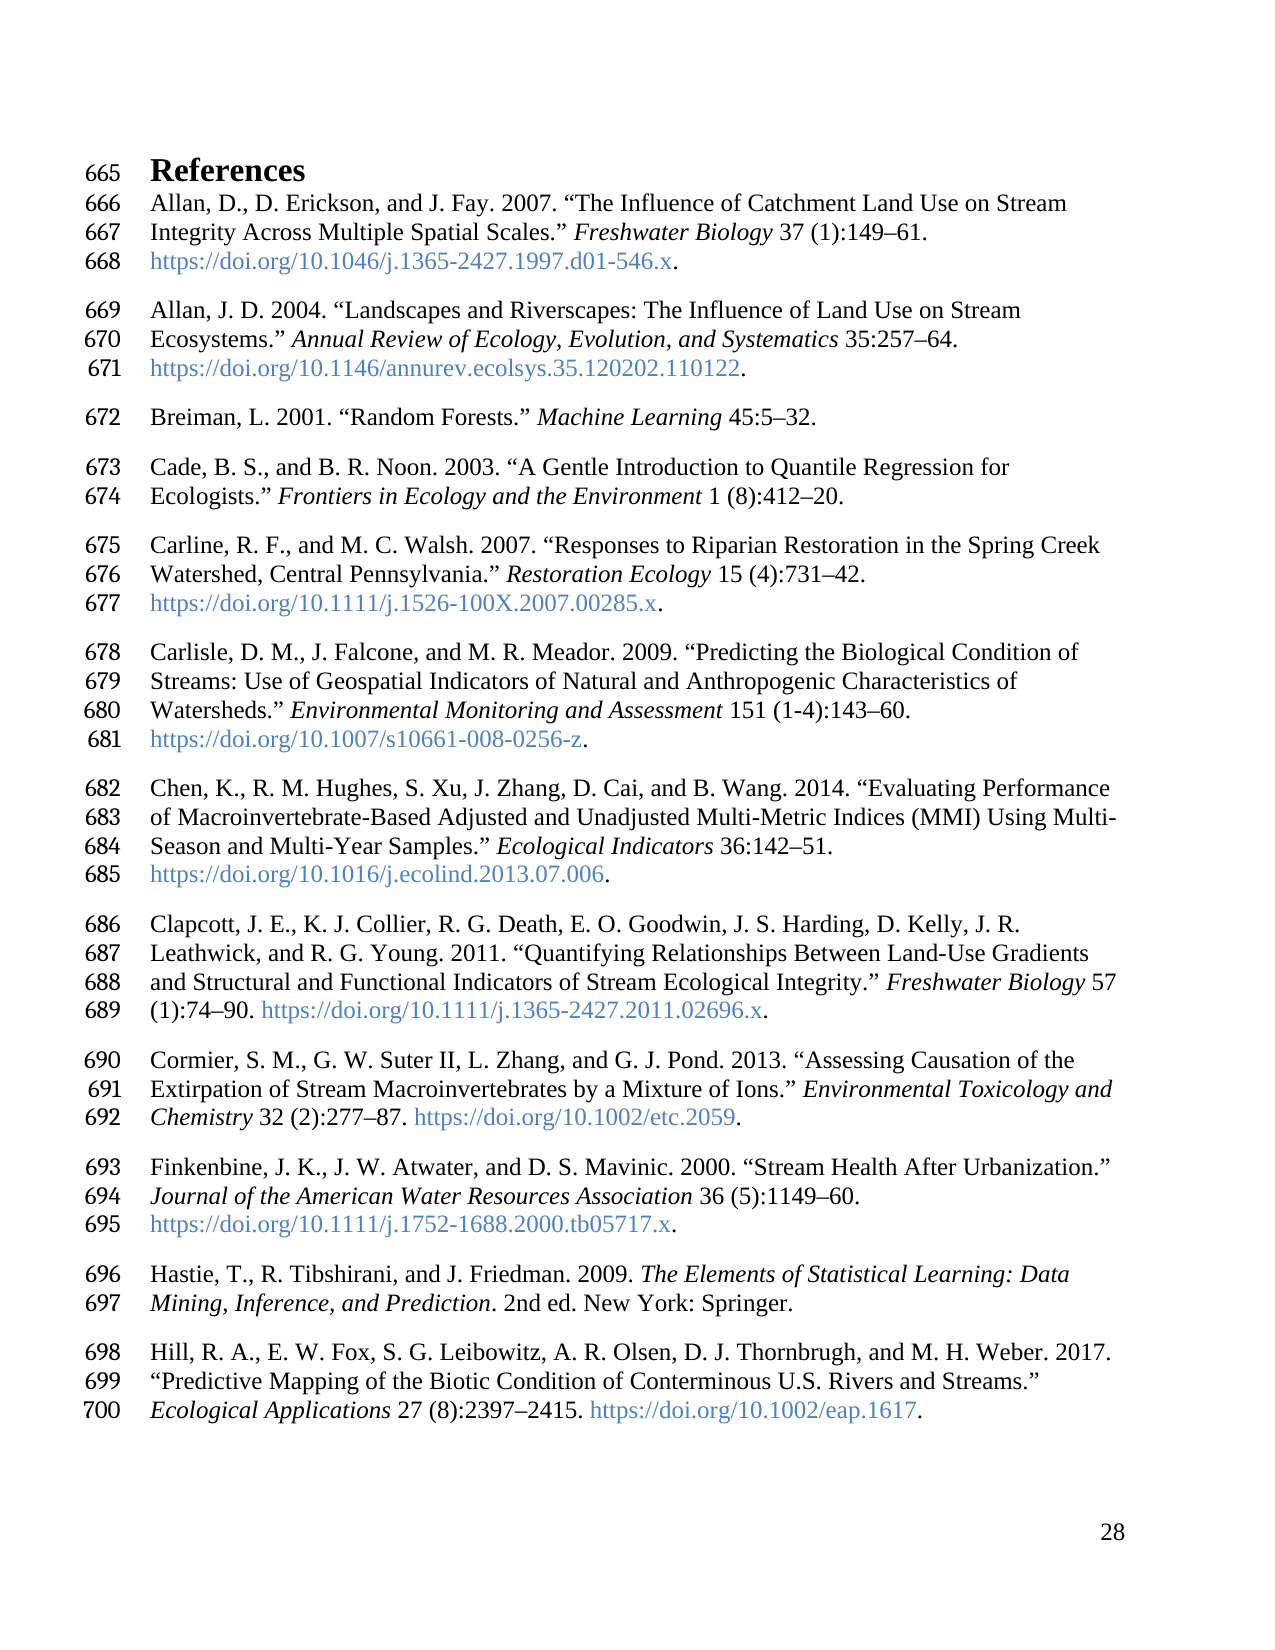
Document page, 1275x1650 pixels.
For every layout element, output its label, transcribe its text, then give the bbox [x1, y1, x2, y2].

text Chen, K., R. M. Hughes, S. Xu, J. Zhang, D. Cai, and B. Wang. 2014. “Evaluating Performance of Macroinvertebrate-Based Adjusted and Unadjusted Multi-Metric Indices (MMI) Using Multi-Season and Multi-Year Samples.” Ecological Indicators 36:142–51. https://doi.org/10.1016/j.ecolind.2013.07.006. [150, 773, 1125, 888]
text Finkenbine, J. K., J. W. Atwater, and D. S. Mavinic. 2000. “Stream Health After Urbanization.” Journal of the American Water Resources Association 36 (5):1149–60. https://doi.org/10.1111/j.1752-1688.2000.tb05717.x. [150, 1152, 1125, 1238]
text Allan, D., D. Erickson, and J. Fay. 2007. “The Influence of Catchment Land Use on Stream Integrity Across Multiple Spatial Scales.” Freshwater Biology 37 (1):149–61. https://doi.org/10.1046/j.1365-2427.1997.d01-546.x. [150, 188, 1125, 274]
text Carline, R. F., and M. C. Walsh. 2007. “Responses to Riparian Restoration in the Spring Creek Watershed, Central Pennsylvania.” Restoration Ecology 15 (4):731–42. https://doi.org/10.1111/j.1526-100X.2007.00285.x. [150, 530, 1125, 617]
text Cade, B. S., and B. R. Noon. 2003. “A Gentle Introduction to Quantile Regression for Ecologists.” Frontiers in Ecology and the Environment 1 (8):412–20. [150, 452, 1125, 509]
text Cormier, S. M., G. W. Suter II, L. Zhang, and G. J. Pond. 2013. “Assessing Causation of the Extirpation of Stream Macroinvertebrates by a Mixture of Ions.” Environmental Toxicology and Chemistry 32 (2):277–87. https://doi.org/10.1002/etc.2059. [150, 1045, 1125, 1131]
text Clapcott, J. E., K. J. Collier, R. G. Death, E. O. Goodwin, J. S. Harding, D. Kelly, J. R. Leathwick, and R. G. Young. 2011. “Quantifying Relationships Between Land-Use Gradients and Structural and Functional Indicators of Stream Ecological Integrity.” Freshwater Biology 57 (1):74–90. https://doi.org/10.1111/j.1365-2427.2011.02696.x. [150, 909, 1125, 1024]
text Hill, R. A., E. W. Fox, S. G. Leibowitz, A. R. Olsen, D. J. Thornbrugh, and M. H. Weber. 2017. “Predictive Mapping of the Biotic Condition of Conterminous U.S. Rivers and Streams.” Ecological Applications 27 (8):2397–2415. https://doi.org/10.1002/eap.1617. [150, 1337, 1125, 1424]
text Breiman, L. 2001. “Random Forests.” Machine Learning 45:5–32. [150, 402, 1125, 431]
text Hastie, T., R. Tibshirani, and J. Friedman. 2009. The Elements of Statistical Learning: Data Mining, Inference, and Prediction. 2nd ed. New York: Springer. [150, 1259, 1125, 1317]
text Carlisle, D. M., J. Falcone, and M. R. Meador. 2009. “Predicting the Biological Condition of Streams: Use of Geospatial Indicators of Natural and Anthropogenic Characteristics of Watersheds.” Environmental Monitoring and Assessment 151 (1-4):143–60. https://doi.org/10.1007/s10661-008-0256-z. [150, 637, 1125, 752]
text Allan, J. D. 2004. “Landscapes and Riverscapes: The Influence of Land Use on Stream Ecosystems.” Annual Review of Ecology, Evolution, and Systematics 35:257–64. https://doi.org/10.1146/annurev.ecolsys.35.120202.110122. [150, 295, 1125, 382]
subtitle References [150, 150, 1125, 188]
